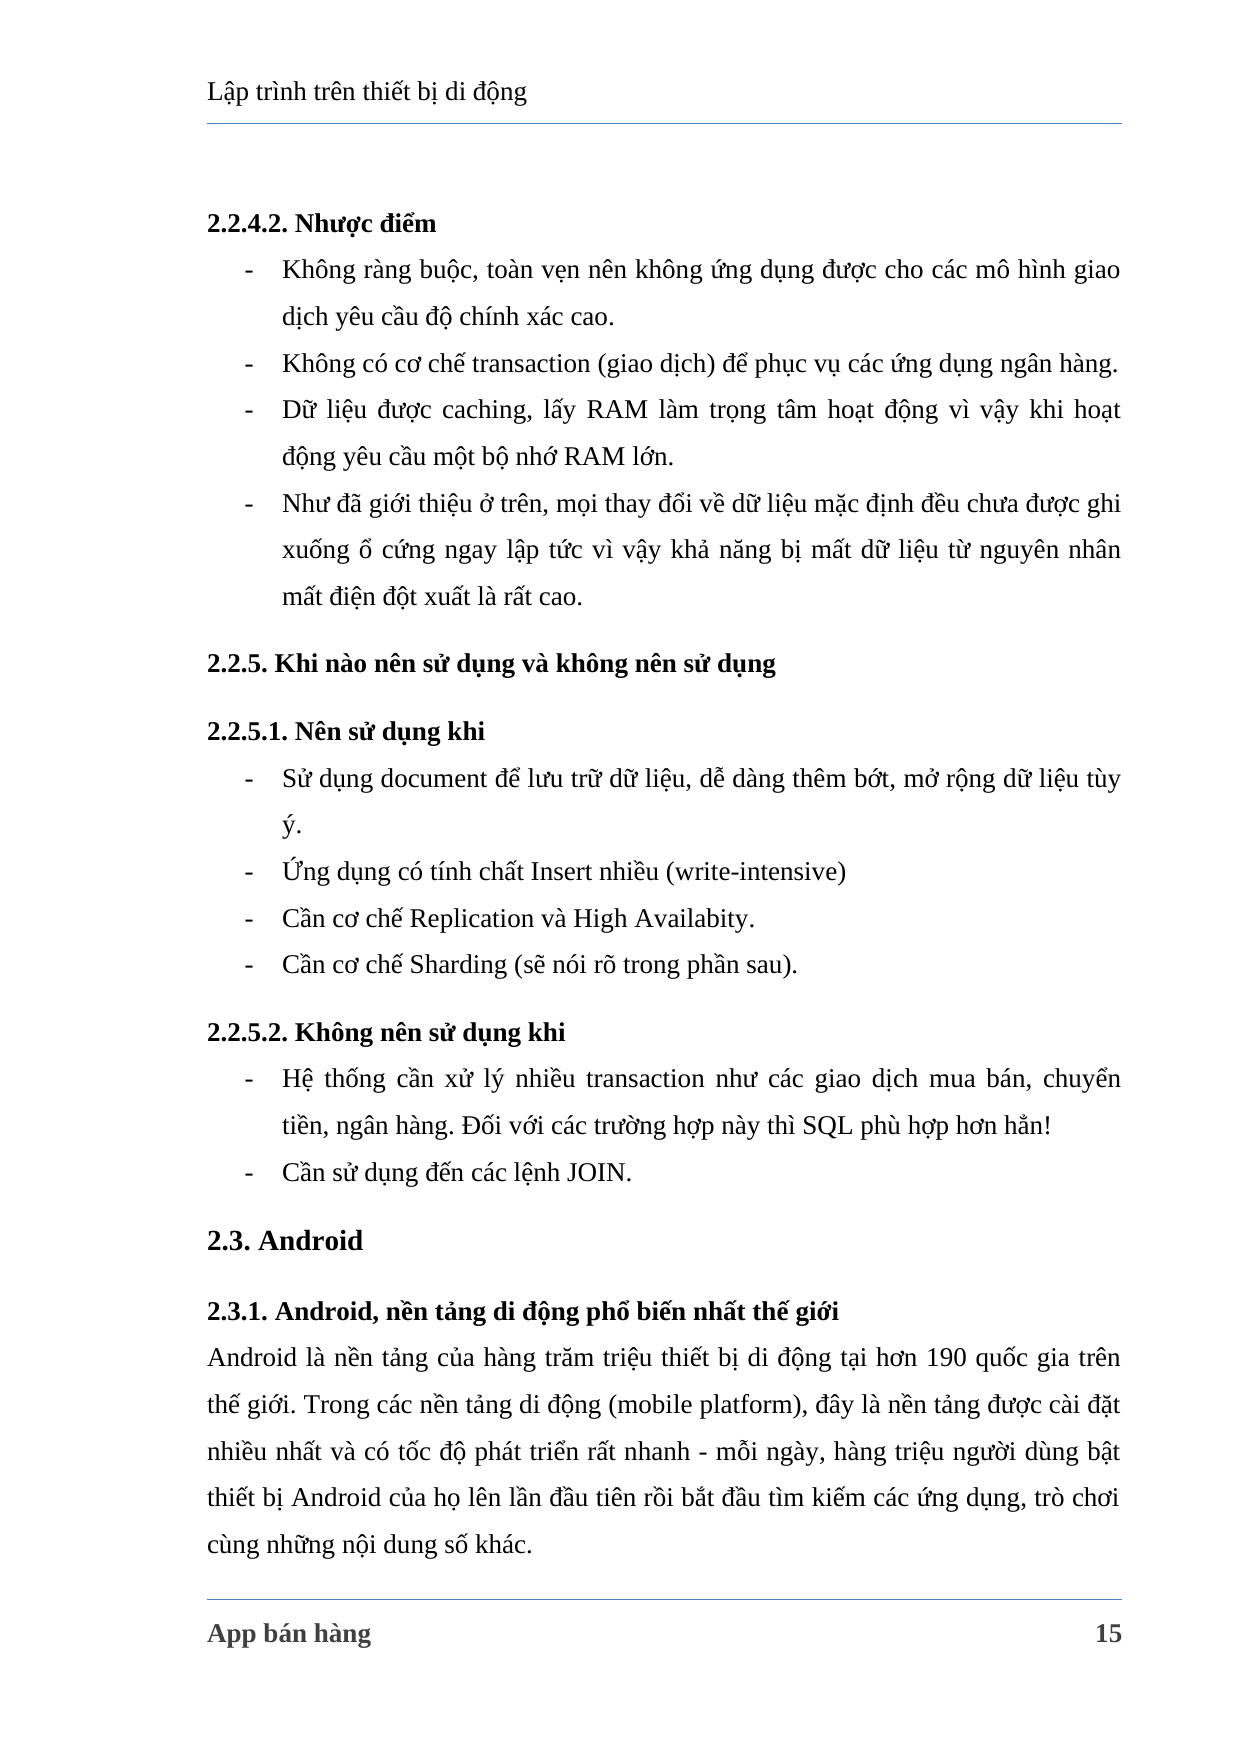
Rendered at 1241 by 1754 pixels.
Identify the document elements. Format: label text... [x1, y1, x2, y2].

subtitle 2.3.1. Android, nền tảng di động phổ biến nhất thế giới [207, 1294, 1122, 1326]
list Sử dụng document để lưu trữ dữ liệu, dễ dàng thêm bớt, mở rộng dữ liệu tùy ý. [244, 762, 1122, 839]
list Hệ thống cần xử lý nhiều transaction như các giao dịch mua bán, chuyển tiền, ngân hàng. Đối với các trường hợp này thì SQL phù hợp hơn hẳn! [244, 1063, 1122, 1140]
list Dữ liệu được caching, lấy RAM làm trọng tâm hoạt động vì vậy khi hoạt động yêu cầu một bộ nhớ RAM lớn. [244, 393, 1122, 471]
list Không ràng buộc, toàn vẹn nên không ứng dụng được cho các mô hình giao dịch yêu cầu độ chính xác cao. [244, 253, 1122, 331]
subtitle 2.2.5. Khi nào nên sử dụng và không nên sử dụng [207, 648, 1122, 679]
list Ứng dụng có tính chất Insert nhiều (write-intensive) [244, 855, 1122, 886]
subtitle 2.2.4.2. Nhược điểm [207, 207, 1122, 238]
list Cần cơ chế Replication và High Availabity. [244, 902, 1122, 933]
subtitle 2.3. Android [207, 1223, 1122, 1257]
list Không có cơ chế transaction (giao dịch) để phục vụ các ứng dụng ngân hàng. [244, 347, 1122, 378]
list Như đã giới thiệu ở trên, mọi thay đổi về dữ liệu mặc định đều chưa được ghi xuống ổ cứng ngay lập tức vì vậy khả năng bị mất dữ liệu từ nguyên nhân mất điện đột xuất là rất cao. [244, 487, 1122, 611]
text Android là nền tảng của hàng trăm triệu thiết bị di động tại hơn 190 quốc gia trên thế giới. Trong các nền tảng di động (mobile platform), đây là nền tảng được cài đặt nhiều nhất và có tốc độ phát triển rất nhanh - mỗi ngày, hàng triệu người dùng bật thiết bị Android của họ lên lần đầu tiên rồi bắt đầu tìm kiếm các ứng dụng, trò chơi cùng những nội dung số khác. [207, 1341, 1122, 1559]
subtitle 2.2.5.1. Nên sử dụng khi [207, 715, 1122, 746]
list Cần sử dụng đến các lệnh JOIN. [244, 1156, 1122, 1187]
list Cần cơ chế Sharding (sẽ nói rõ trong phần sau). [244, 948, 1122, 979]
subtitle 2.2.5.2. Không nên sử dụng khi [207, 1016, 1122, 1047]
